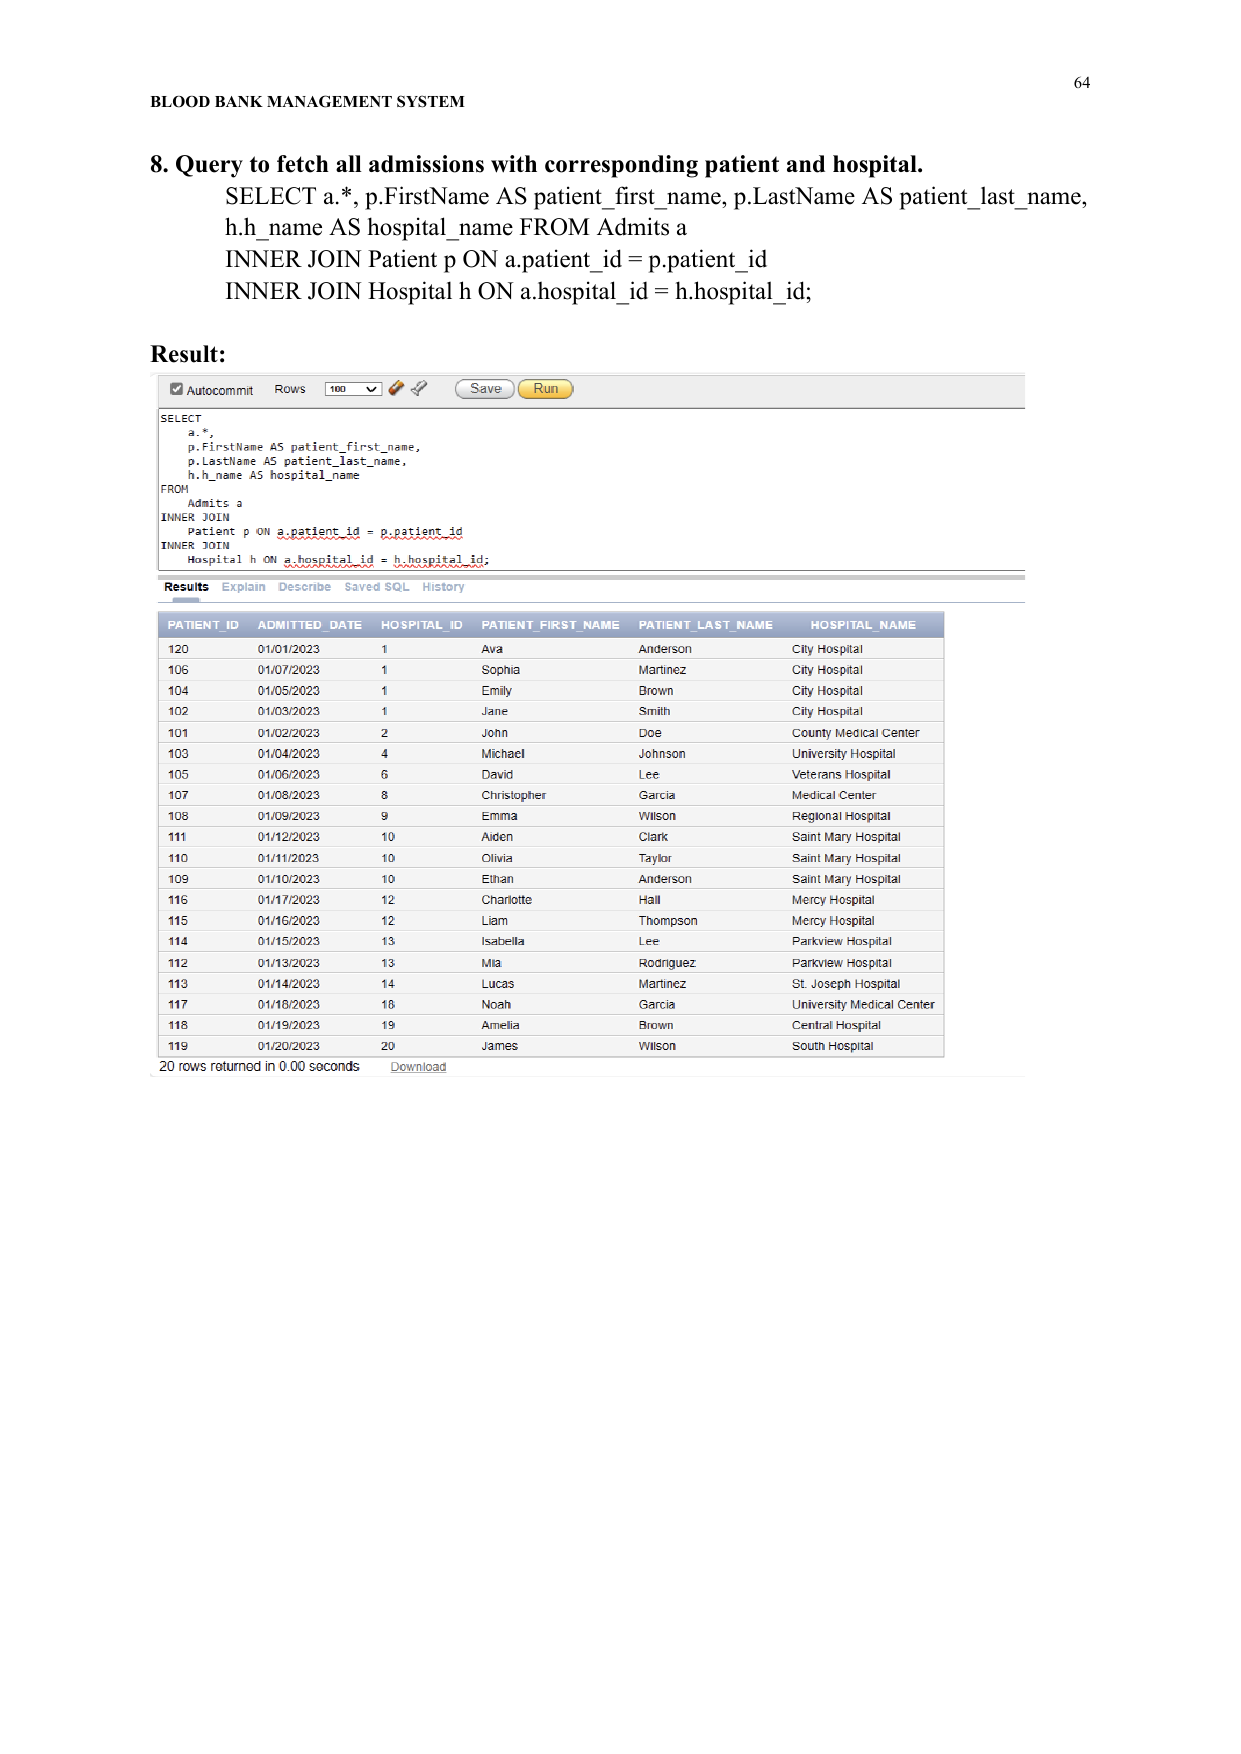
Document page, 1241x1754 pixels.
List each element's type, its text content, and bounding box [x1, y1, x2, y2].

text INNER JOIN Patient p ON a.patient_id = p.patient_id [225, 245, 1090, 273]
picture [150, 372, 1025, 1077]
text INNER JOIN Hospital h ON a.hospital_id = h.hospital_id; [225, 277, 1090, 305]
text SELECT a.*, p.FirstName AS patient_first_name, p.LastName AS patient_last_name, h.h_name AS hospital_name FROM Admits a [225, 182, 1090, 241]
text 8. Query to fetch all admissions with corresponding patient and hospital. [150, 150, 1090, 178]
text Result: [150, 341, 1090, 368]
